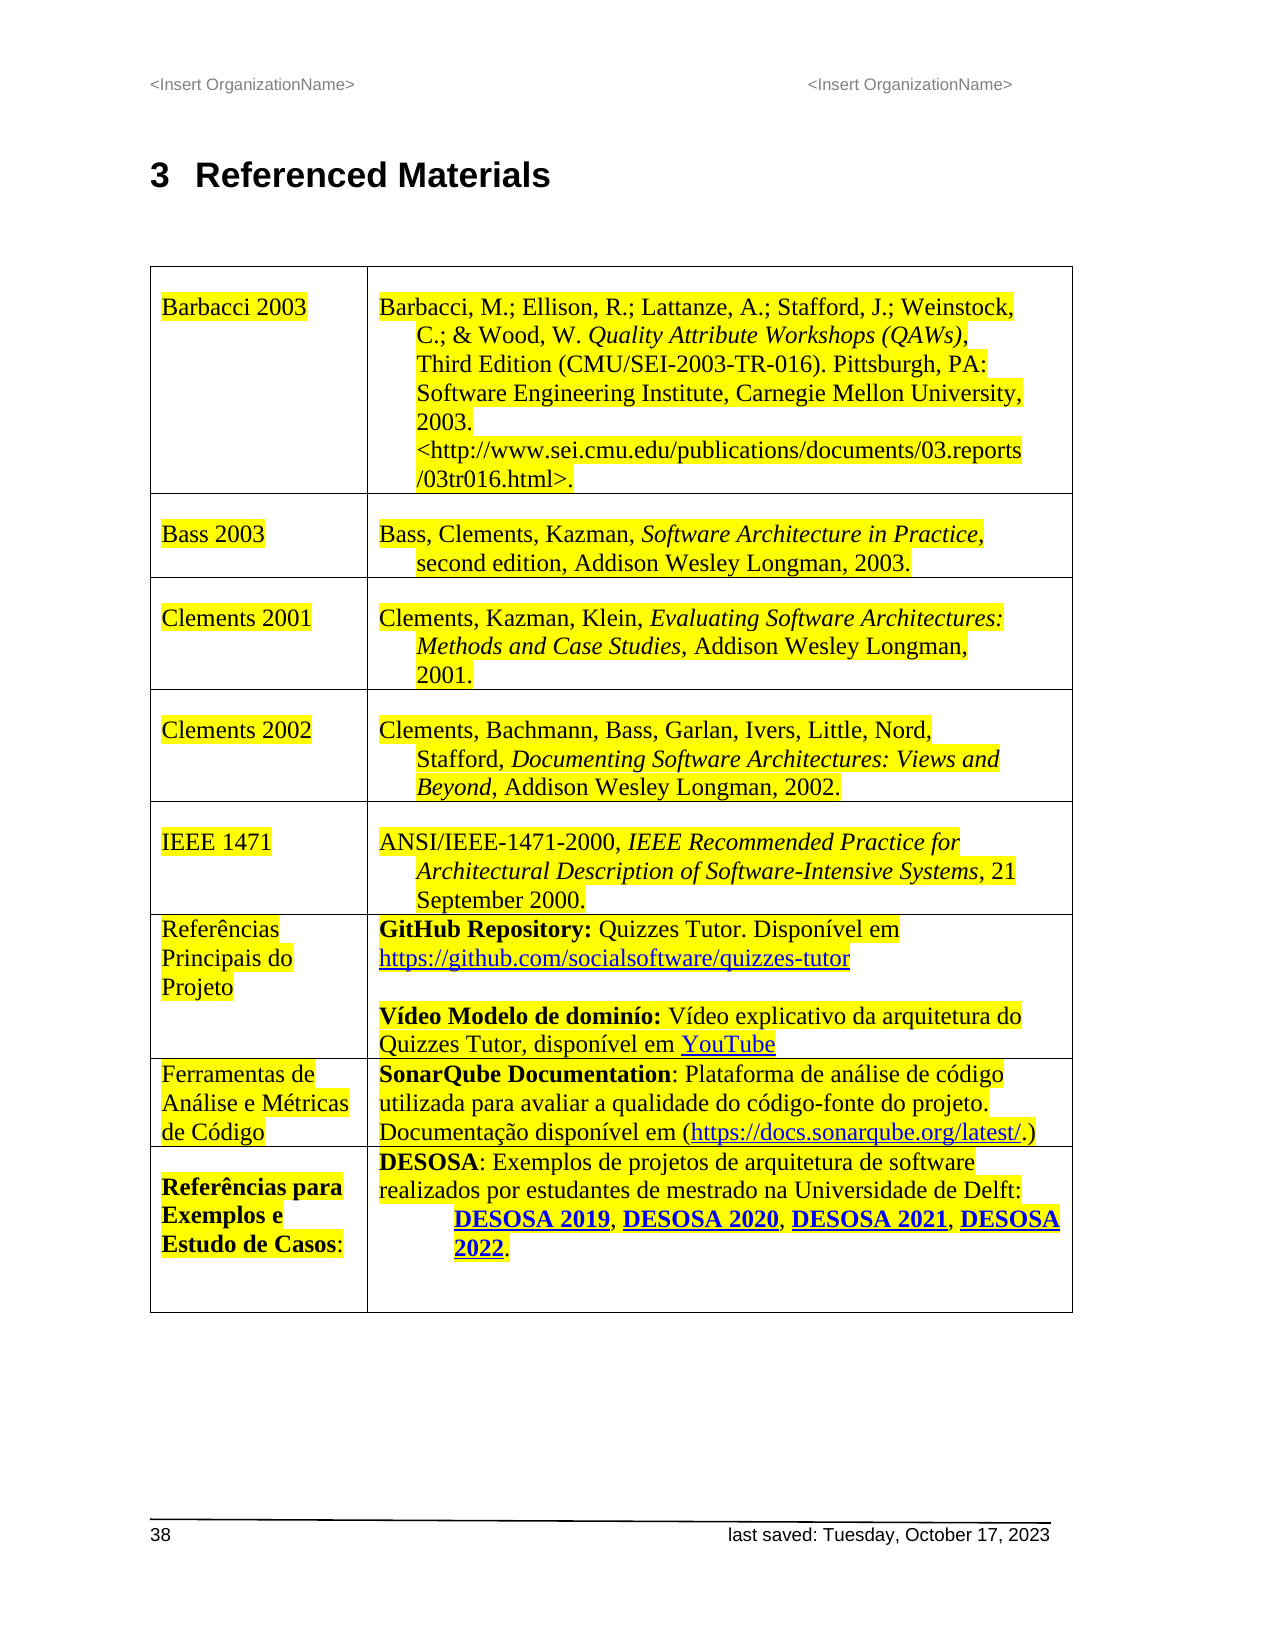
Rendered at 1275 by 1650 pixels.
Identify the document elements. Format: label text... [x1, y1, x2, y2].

table_cell Ferramentas de Análise e Métricas de Código [265, 1059, 367, 1146]
table_cell Bass 2003 [151, 494, 367, 577]
table_cell ANSI/IEEE-1471-2000, IEEE Recommended Practice for Architectural Description of Software-Intensive Systems, 21 September 2000. [368, 802, 1072, 913]
subtitle Referenced Materials [150, 154, 1125, 195]
table_cell Referências para Exemplos e Estudo de Casos: [151, 1147, 367, 1312]
table_cell IEEE 1471 [151, 802, 367, 913]
table_cell Clements, Kazman, Klein, Evaluating Software Architectures: Methods and Case Studies, Addison Wesley Longman, 2001. [368, 578, 1072, 689]
table_cell GitHub Repository: Quizzes Tutor. Disponível em https://github.com/socialsoftware/quizzes-tutor Vídeo Modelo de dominío: Vídeo explicativo da arquitetura do Quizzes Tutor, disponível em YouTube [368, 915, 1072, 1058]
table_cell Clements 2002 [151, 690, 367, 801]
table_cell Bass, Clements, Kazman, Software Architecture in Practice, second edition, Addison Wesley Longman, 2003. [368, 494, 1072, 577]
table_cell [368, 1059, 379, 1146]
table_cell Referências Principais do Projeto [151, 915, 367, 1058]
table_cell Clements 2001 [151, 578, 367, 689]
table_header Barbacci, M.; Ellison, R.; Lattanze, A.; Stafford, J.; Weinstock, C.; & Wood, W. Quality Attribute Workshops (QAWs), Third Edition (CMU/SEI-2003-TR-016). Pittsburgh, PA: Software Engineering Institute, Carnegie Mellon University, 2003. <http://www.sei.cmu.edu/publications/documents/03.reports/03tr016.html>. [368, 267, 1072, 493]
table_cell DESOSA: Exemplos de projetos de arquitetura de software realizados por estudantes de mestrado na Universidade de Delft: DESOSA 2019, DESOSA 2020, DESOSA 2021, DESOSA 2022. [368, 1147, 1072, 1312]
table_cell Clements, Bachmann, Bass, Garlan, Ivers, Little, Nord, Stafford, Documenting Software Architectures: Views and Beyond, Addison Wesley Longman, 2002. [368, 690, 1072, 801]
table_header Barbacci 2003 [151, 267, 367, 493]
